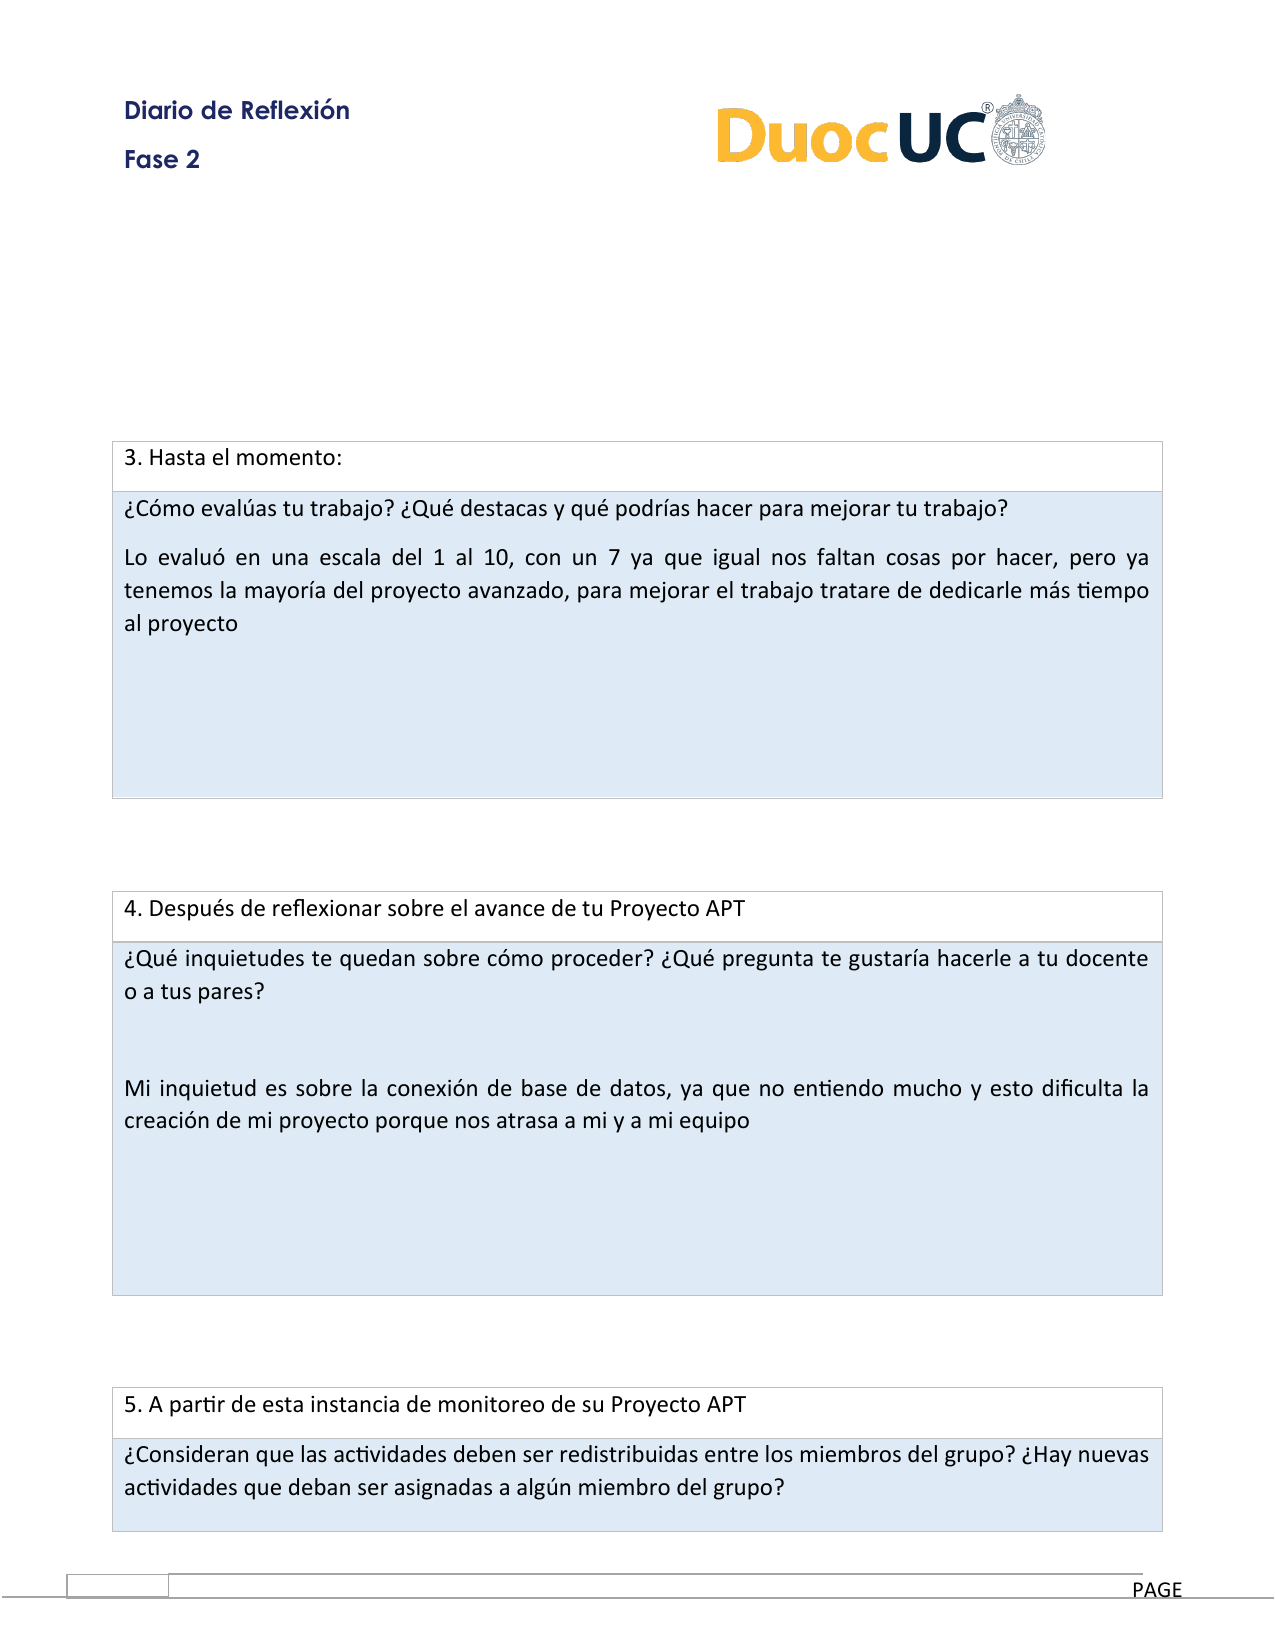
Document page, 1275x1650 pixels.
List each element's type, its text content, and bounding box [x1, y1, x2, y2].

table_header 3. Hasta el momento: [113, 442, 1162, 491]
table_cell ¿Qué inquietudes te quedan sobre cómo proceder? ¿Qué pregunta te gustaría hacerle a tu docente o a tus pares? Mi inquietud es sobre la conexión de base de datos, ya que no entiendo mucho y esto dificulta la creación de mi proyecto porque nos atrasa a mi y a mi equipo [113, 943, 1162, 1295]
picture [717, 94, 1046, 165]
table_cell ¿Cómo evalúas tu trabajo? ¿Qué destacas y qué podrías hacer para mejorar tu trabajo? Lo evaluó en una escala del 1 al 10, con un 7 ya que igual nos faltan cosas por hacer, pero ya tenemos la mayoría del proyecto avanzado, para mejorar el trabajo tratare de dedicarle más tiempo al proyecto [113, 492, 1162, 797]
table_header 5. A partir de esta instancia de monitoreo de su Proyecto APT [113, 1388, 1162, 1438]
table_header 4. Después de reflexionar sobre el avance de tu Proyecto APT [113, 892, 1162, 941]
